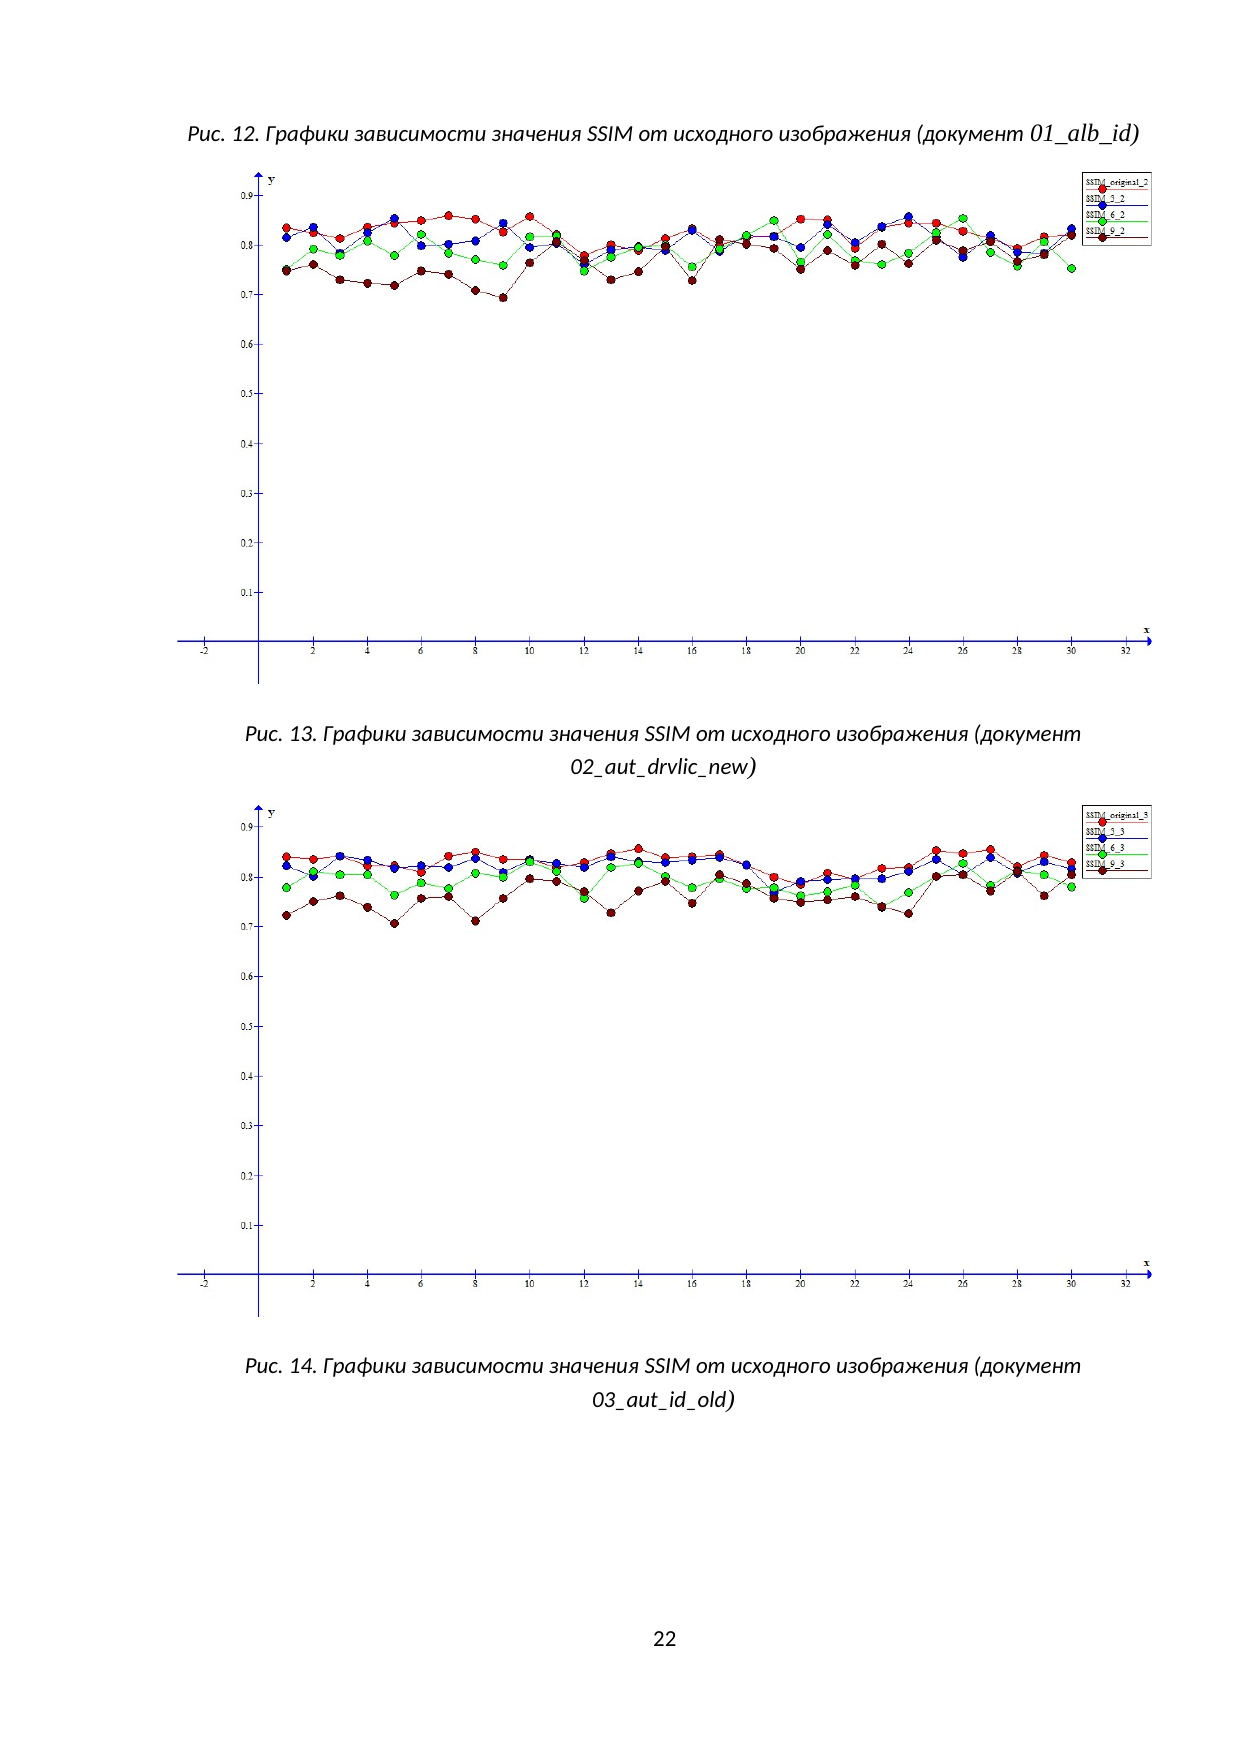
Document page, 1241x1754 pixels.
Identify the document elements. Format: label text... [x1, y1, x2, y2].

text Рис. 12. Графики зависимости значения SSIM от исходного изображения (документ 01_alb_id) [177, 118, 1152, 147]
picture [177, 172, 1152, 684]
text Рис. 14. Графики зависимости значения SSIM от исходного изображения (документ 03_aut_id_old) [177, 1351, 1152, 1413]
picture [177, 805, 1152, 1317]
text Рис. 13. Графики зависимости значения SSIM от исходного изображения (документ 02_aut_drvlic_new) [177, 719, 1152, 780]
